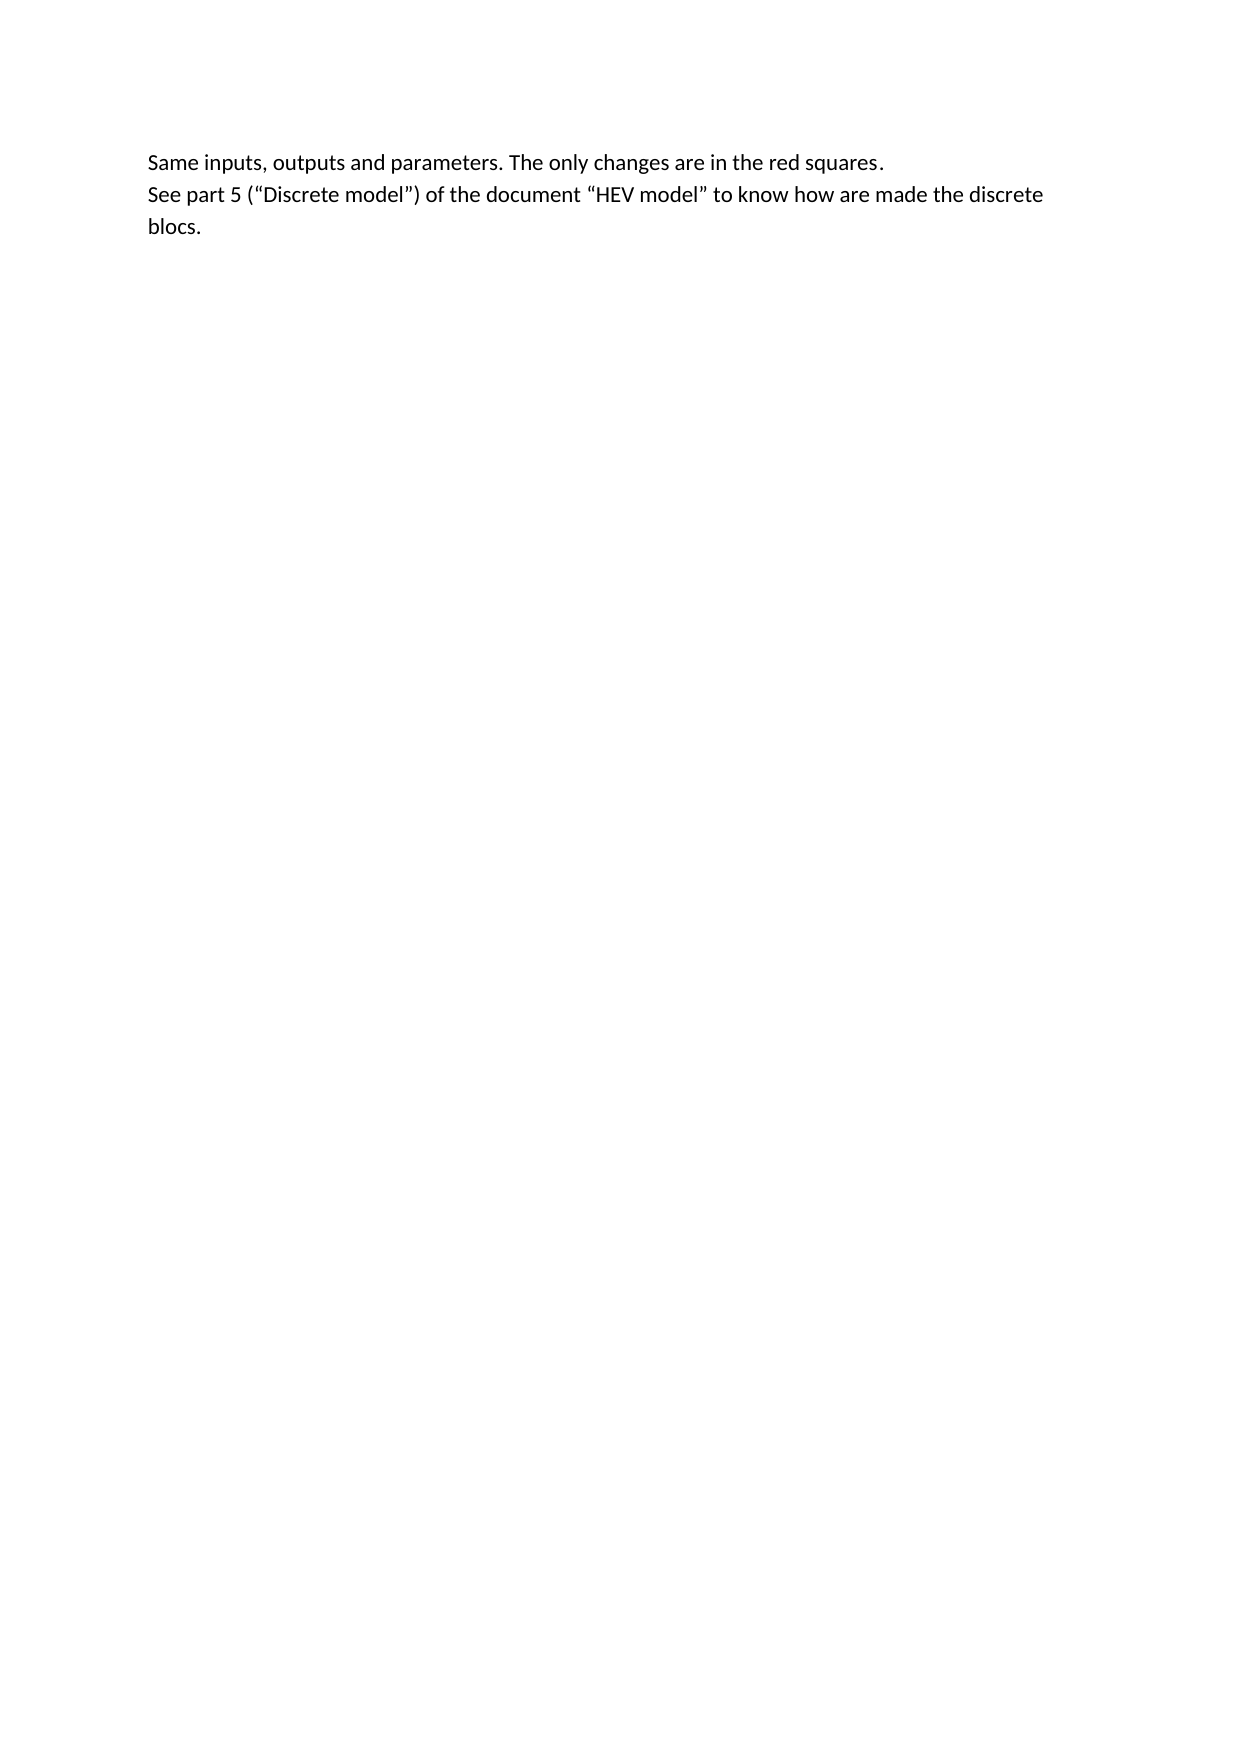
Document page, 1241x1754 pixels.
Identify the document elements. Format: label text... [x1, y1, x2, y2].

text Same inputs, outputs and parameters. The only changes are in the red squares. [148, 148, 1093, 176]
text See part 5 (“Discrete model”) of the document “HEV model” to know how are made the discrete blocs. [148, 180, 1093, 240]
